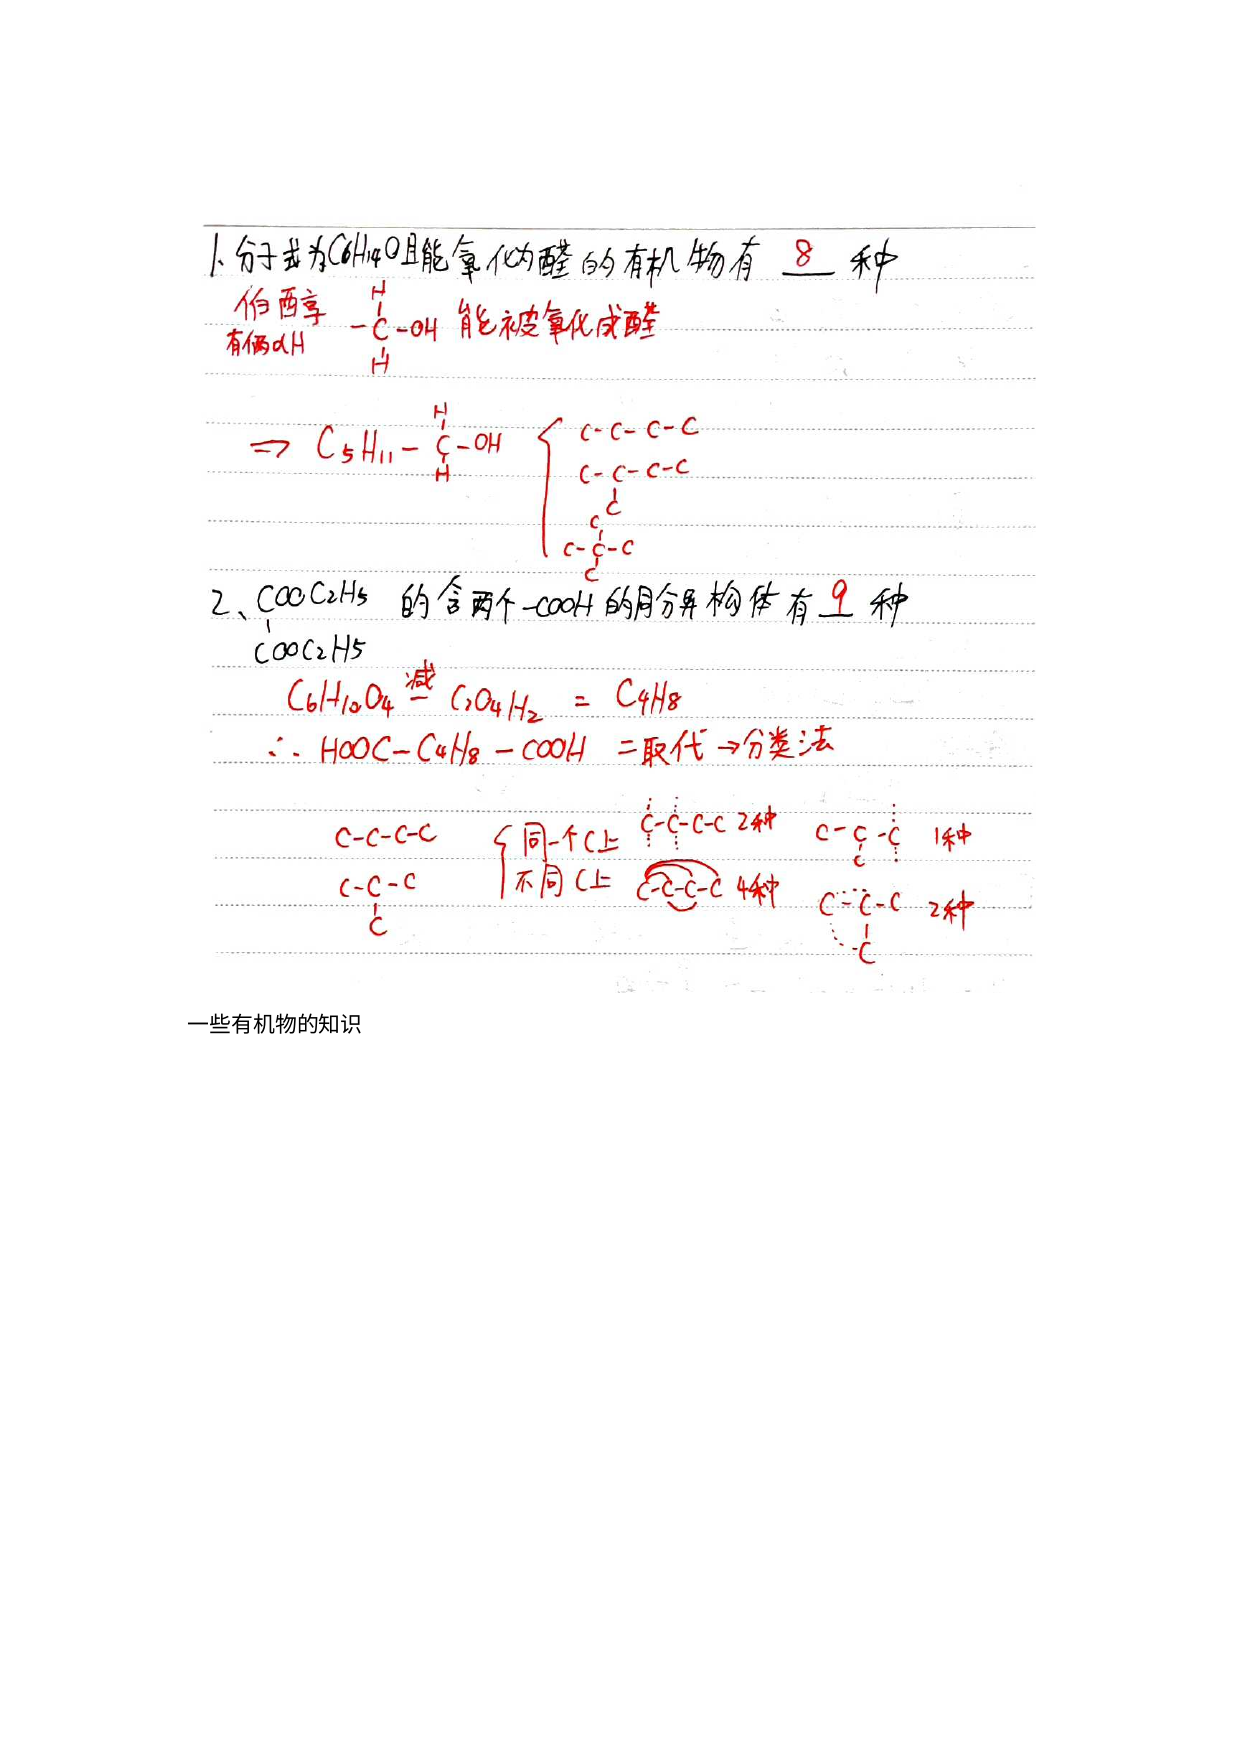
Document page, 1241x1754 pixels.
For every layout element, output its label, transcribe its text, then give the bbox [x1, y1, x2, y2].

picture [187, 162, 1053, 993]
text 一些有机物的知识 [187, 1007, 1053, 1039]
